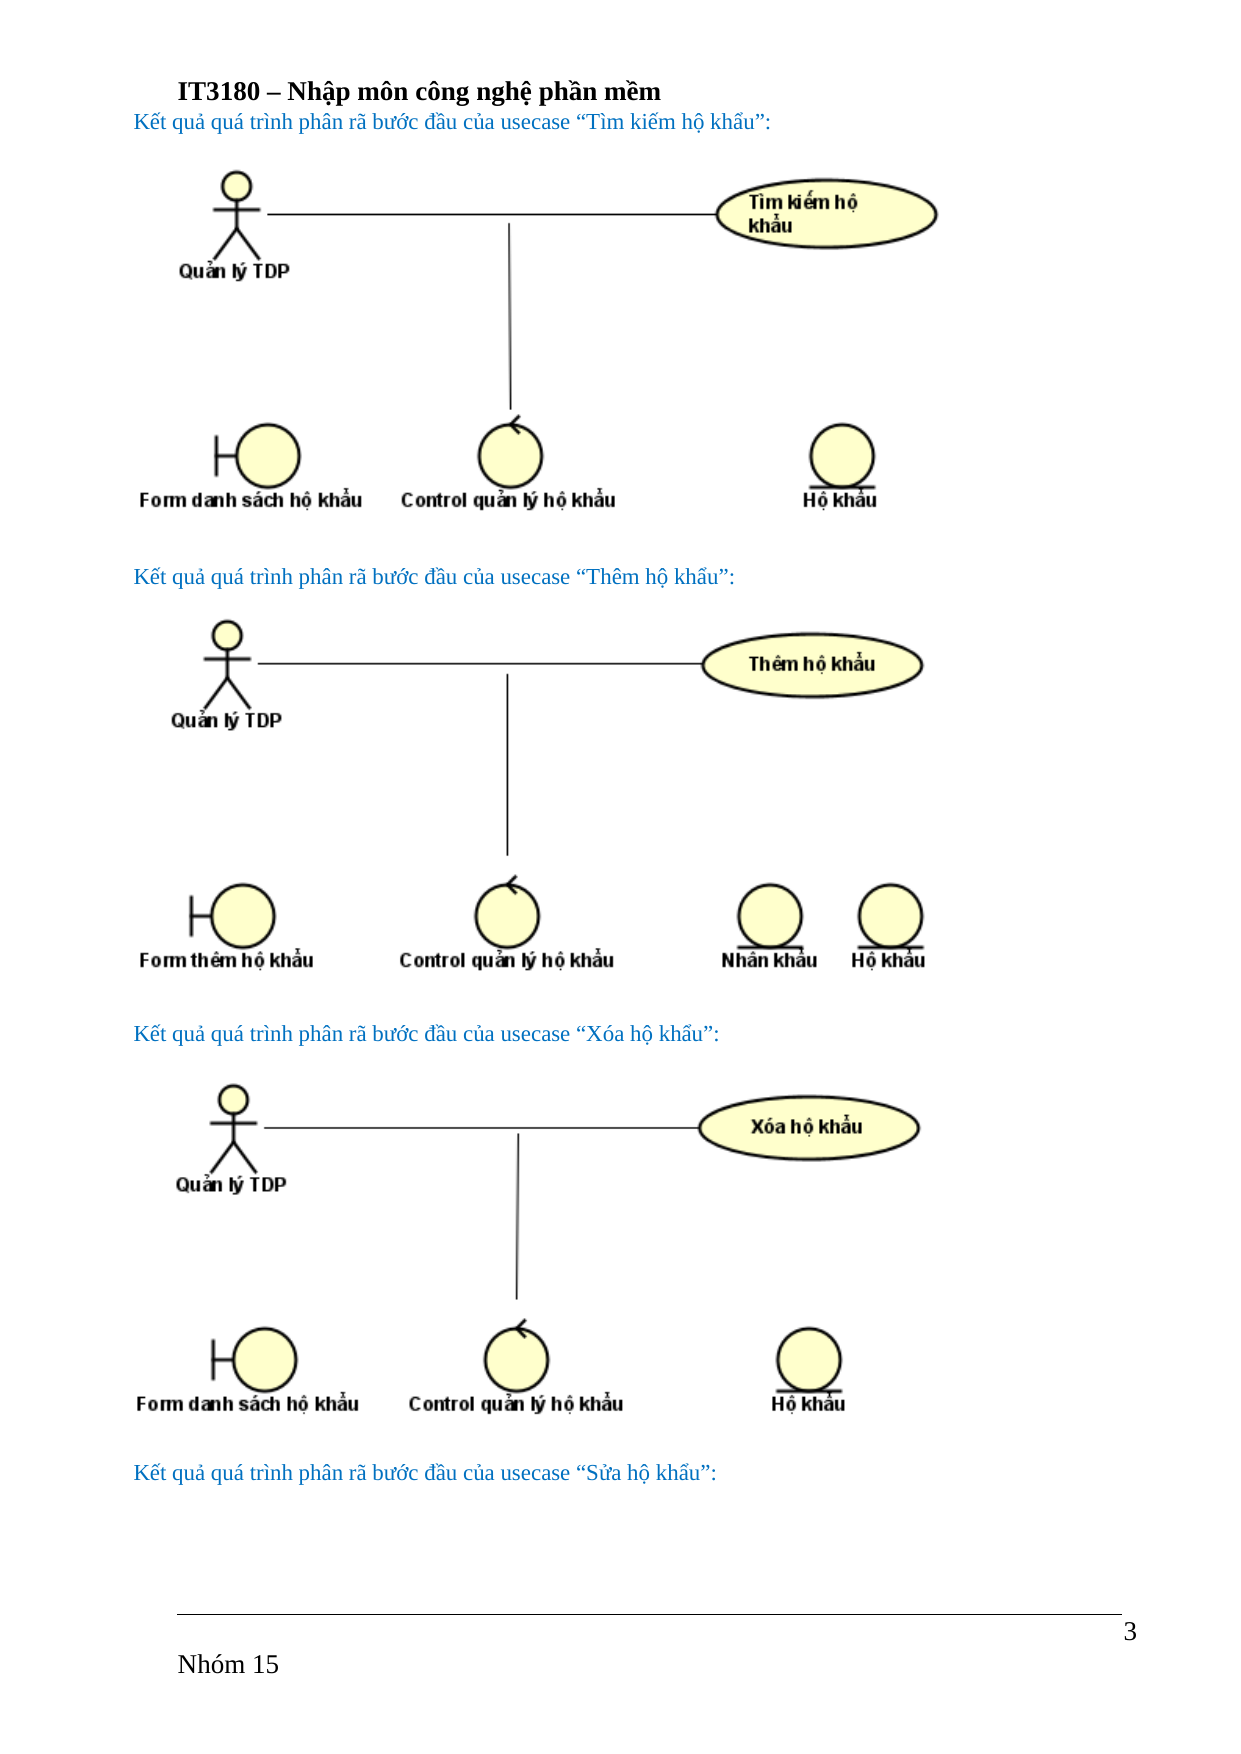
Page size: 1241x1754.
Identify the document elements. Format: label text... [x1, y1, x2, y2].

text Kết quả quá trình phân rã bước đầu của usecase “Sửa hộ khẩu”: [133, 1459, 1215, 1485]
picture [133, 589, 970, 994]
text Kết quả quá trình phân rã bước đầu của usecase “Xóa hộ khẩu”: [133, 1020, 1215, 1047]
picture [133, 134, 967, 537]
text Kết quả quá trình phân rã bước đầu của usecase “Thêm hộ khẩu”: [133, 563, 1215, 589]
picture [133, 1046, 951, 1433]
text Kết quả quá trình phân rã bước đầu của usecase “Tìm kiếm hộ khẩu”: [133, 108, 1215, 135]
